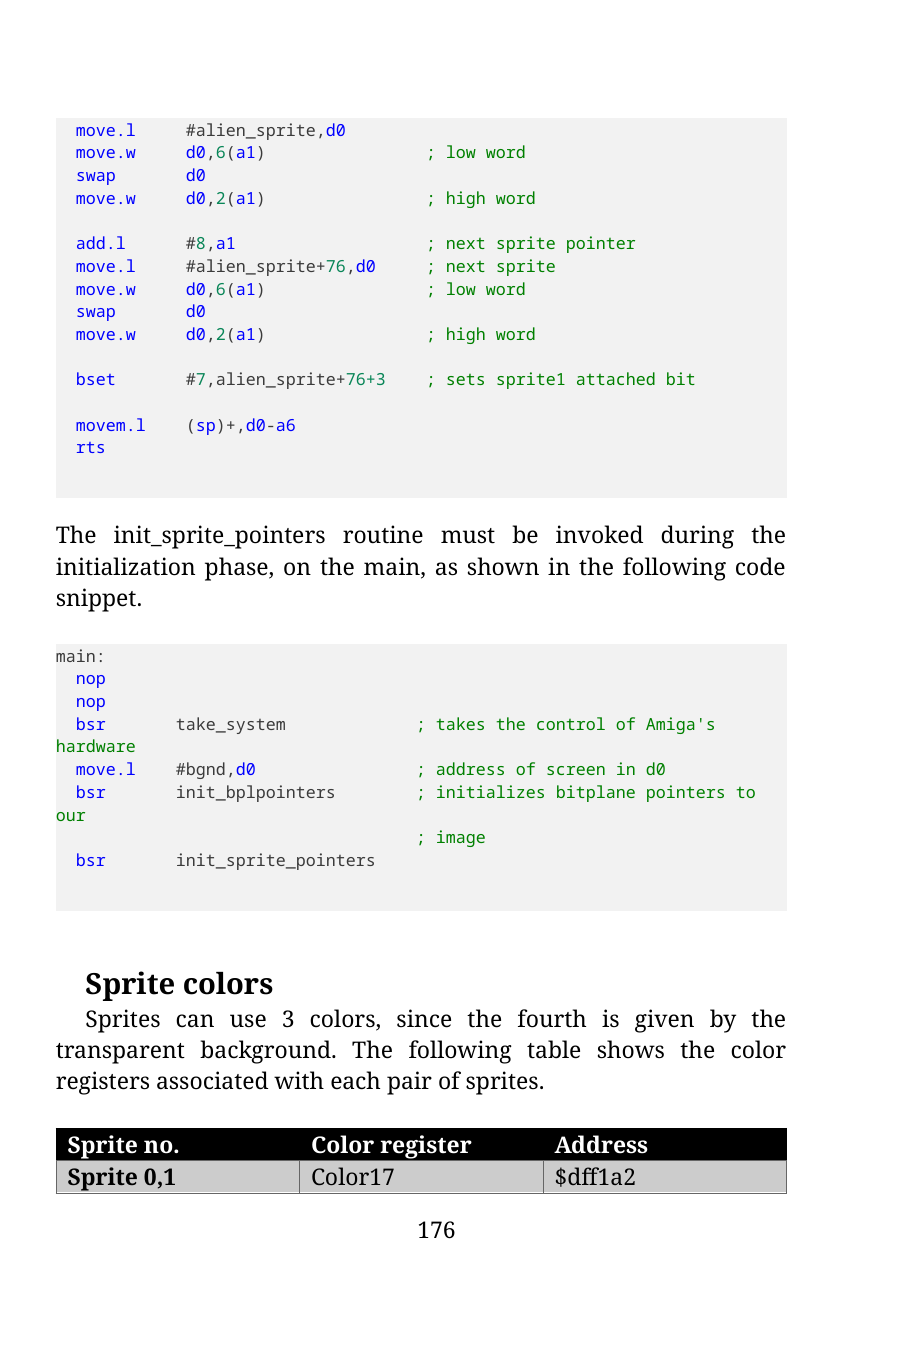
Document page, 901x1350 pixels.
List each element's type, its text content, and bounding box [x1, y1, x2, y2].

text nop [56, 690, 787, 712]
text main: [56, 644, 787, 667]
text bset #7,alien_sprite+76+3 ; sets sprite1 attached bit [56, 368, 787, 391]
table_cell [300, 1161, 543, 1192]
text ; image [56, 826, 787, 849]
text move.l #alien_sprite,d0 [56, 118, 787, 141]
text swap d0 [56, 300, 787, 322]
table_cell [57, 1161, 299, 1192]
text movem.l (sp)+,d0-a6 [56, 413, 787, 436]
text move.w d0,6(a1) ; low word [56, 277, 787, 300]
text move.l #bgnd,d0 ; address of screen in d0 [56, 758, 787, 781]
text bsr take_system ; takes the control of Amiga's hardware [56, 712, 787, 758]
text nop [56, 667, 787, 690]
text move.l #alien_sprite+76,d0 ; next sprite [56, 254, 787, 277]
text add.l #8,a1 ; next sprite pointer [56, 232, 787, 254]
subtitle Sprite colors [56, 963, 787, 1003]
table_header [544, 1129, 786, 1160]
text rts [56, 436, 787, 459]
text bsr init_bplpointers ; initializes bitplane pointers to our [56, 781, 787, 826]
text bsr init_sprite_pointers [56, 849, 787, 871]
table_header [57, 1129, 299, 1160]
text move.w d0,6(a1) ; low word [56, 141, 787, 163]
text move.w d0,2(a1) ; high word [56, 186, 787, 209]
text swap d0 [56, 163, 787, 186]
text Sprites can use 3 colors, since the fourth is given by the transparent background. The following table shows the color registers associated with each pair of sprites. [56, 1003, 787, 1097]
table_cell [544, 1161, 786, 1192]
text move.w d0,2(a1) ; high word [56, 322, 787, 345]
text The init_sprite_pointers routine must be invoked during the initialization phase, on the main, as shown in the following code snippet. [56, 519, 787, 613]
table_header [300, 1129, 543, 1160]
